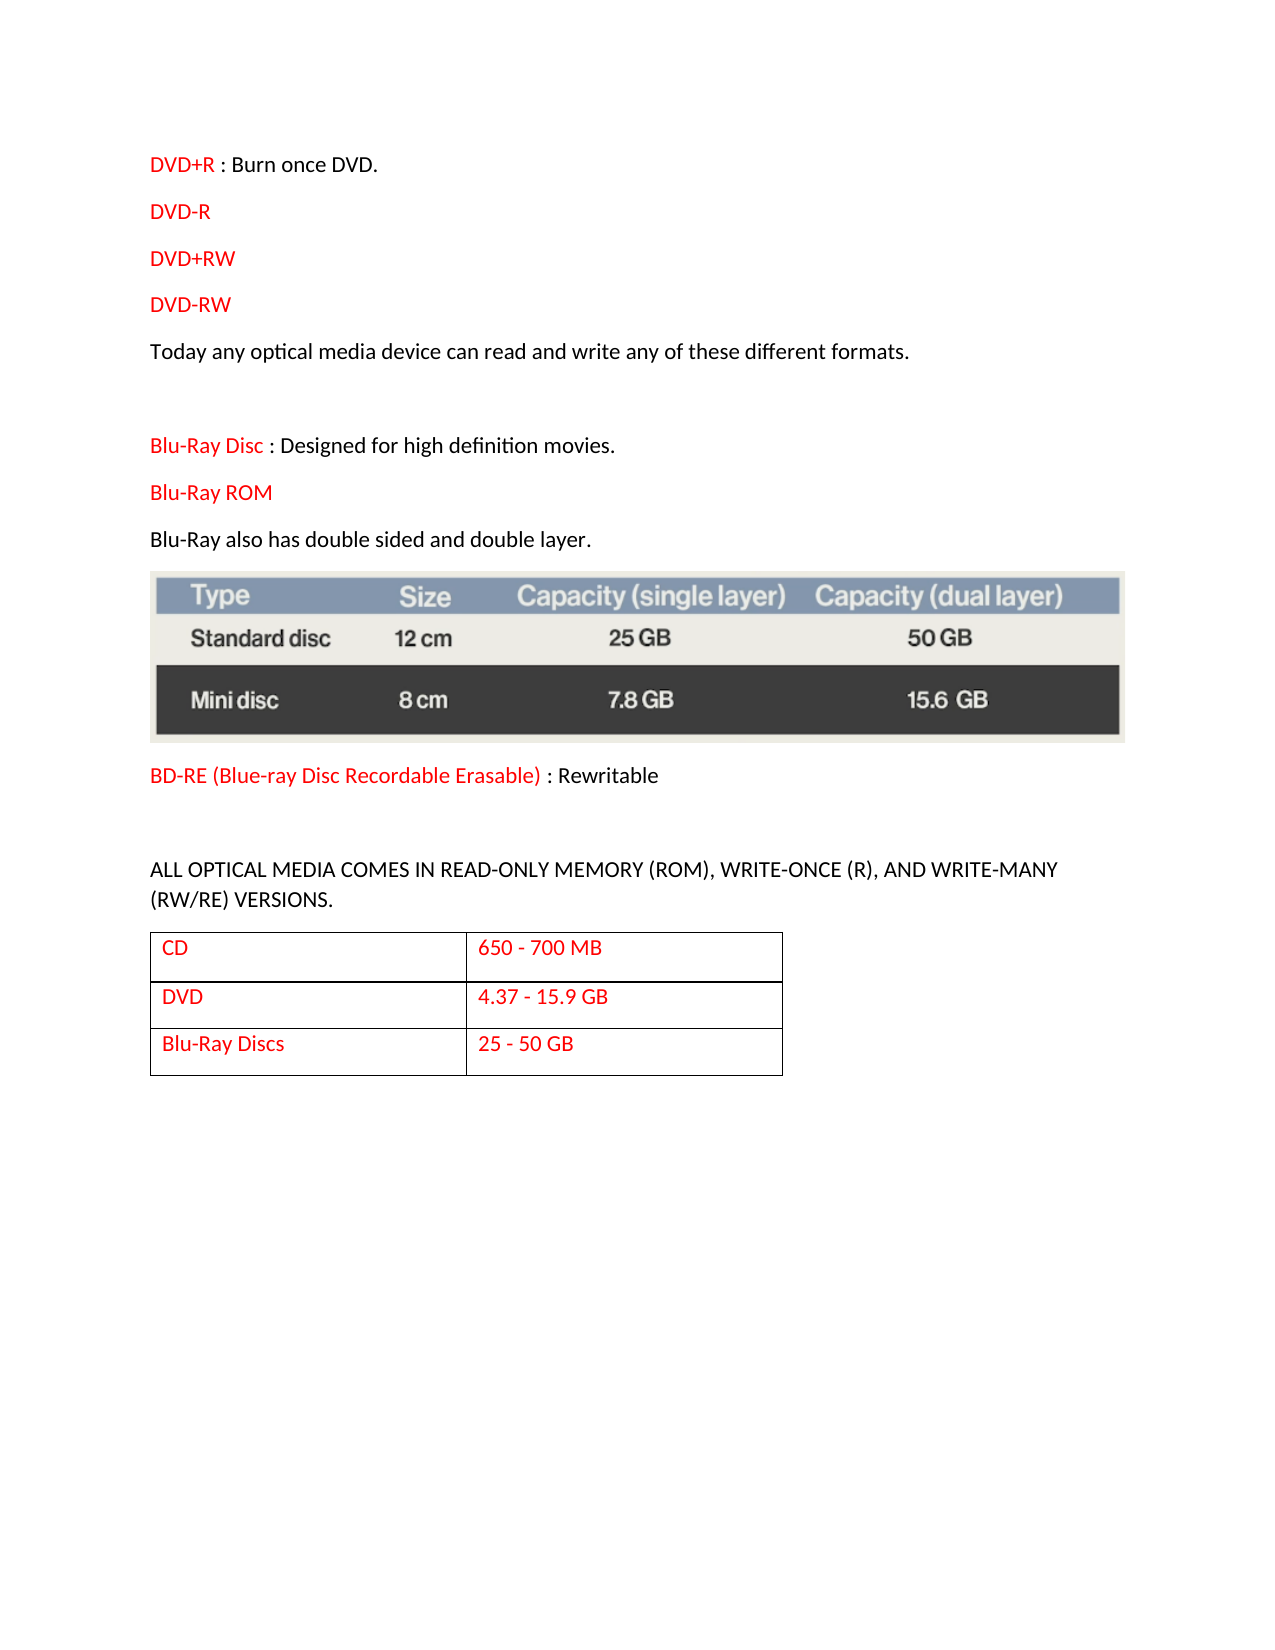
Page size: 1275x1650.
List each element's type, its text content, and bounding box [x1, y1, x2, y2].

text Blu-Ray also has double sided and double layer. [150, 525, 1125, 553]
table_header CD [151, 933, 466, 981]
text Blu-Ray ROM [150, 478, 1125, 506]
text DVD-R [150, 197, 1125, 225]
text BD-RE (Blue-ray Disc Recordable Erasable) : Rewritable [150, 761, 1125, 789]
table_cell 25 - 50 GB [467, 1029, 782, 1075]
text DVD+R : Burn once DVD. [150, 150, 1125, 178]
table_cell DVD [151, 983, 466, 1028]
text Blu-Ray Disc : Designed for high definition movies. [150, 431, 1125, 459]
text Today any optical media device can read and write any of these different formats. [150, 337, 1125, 366]
table_header 650 - 700 MB [467, 933, 782, 981]
table_cell Blu-Ray Discs [151, 1029, 466, 1075]
text ALL OPTICAL MEDIA COMES IN READ-ONLY MEMORY (ROM), WRITE-ONCE (R), AND WRITE-MANY (RW/RE) VERSIONS. [150, 855, 1125, 913]
text DVD+RW [150, 244, 1125, 272]
table_cell 4.37 - 15.9 GB [467, 983, 782, 1028]
text DVD-RW [150, 291, 1125, 319]
picture [150, 571, 1125, 743]
